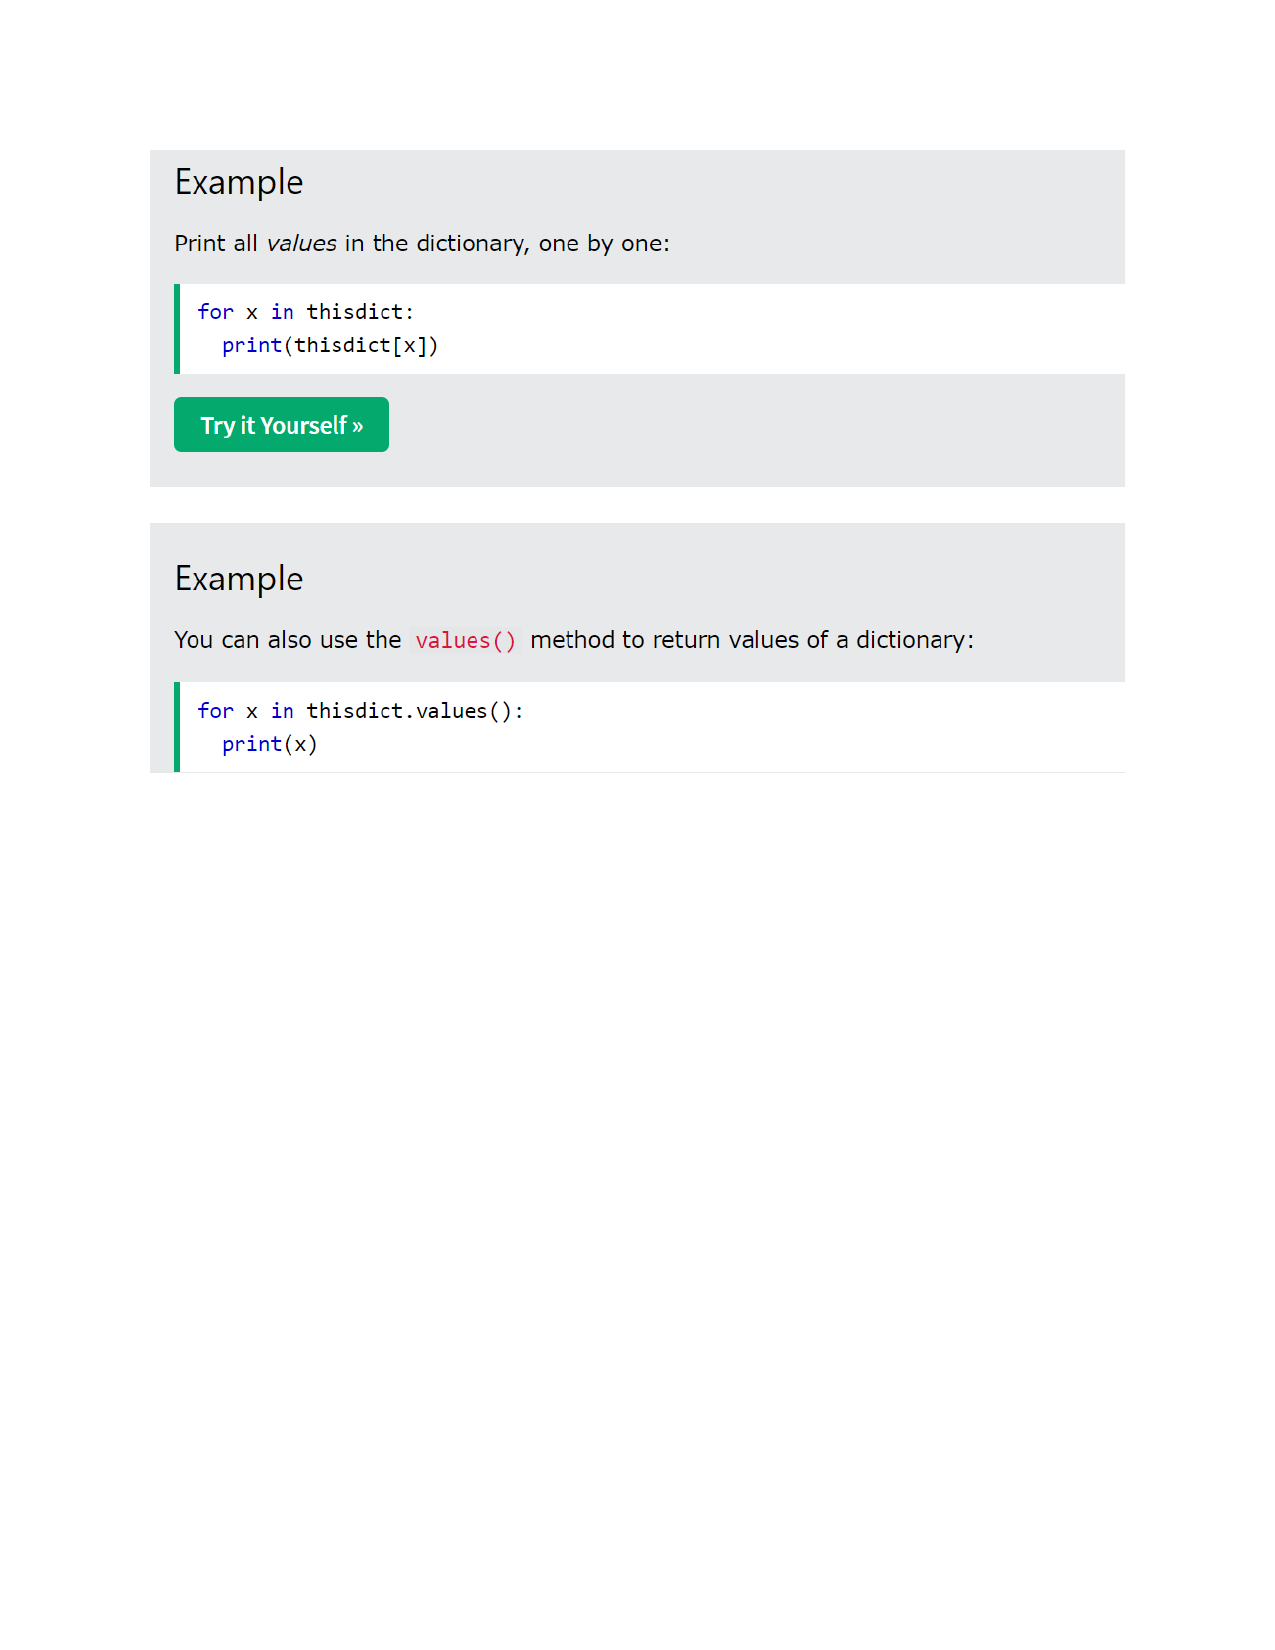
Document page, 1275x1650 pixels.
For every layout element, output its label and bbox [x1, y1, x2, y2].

picture [150, 150, 1125, 773]
